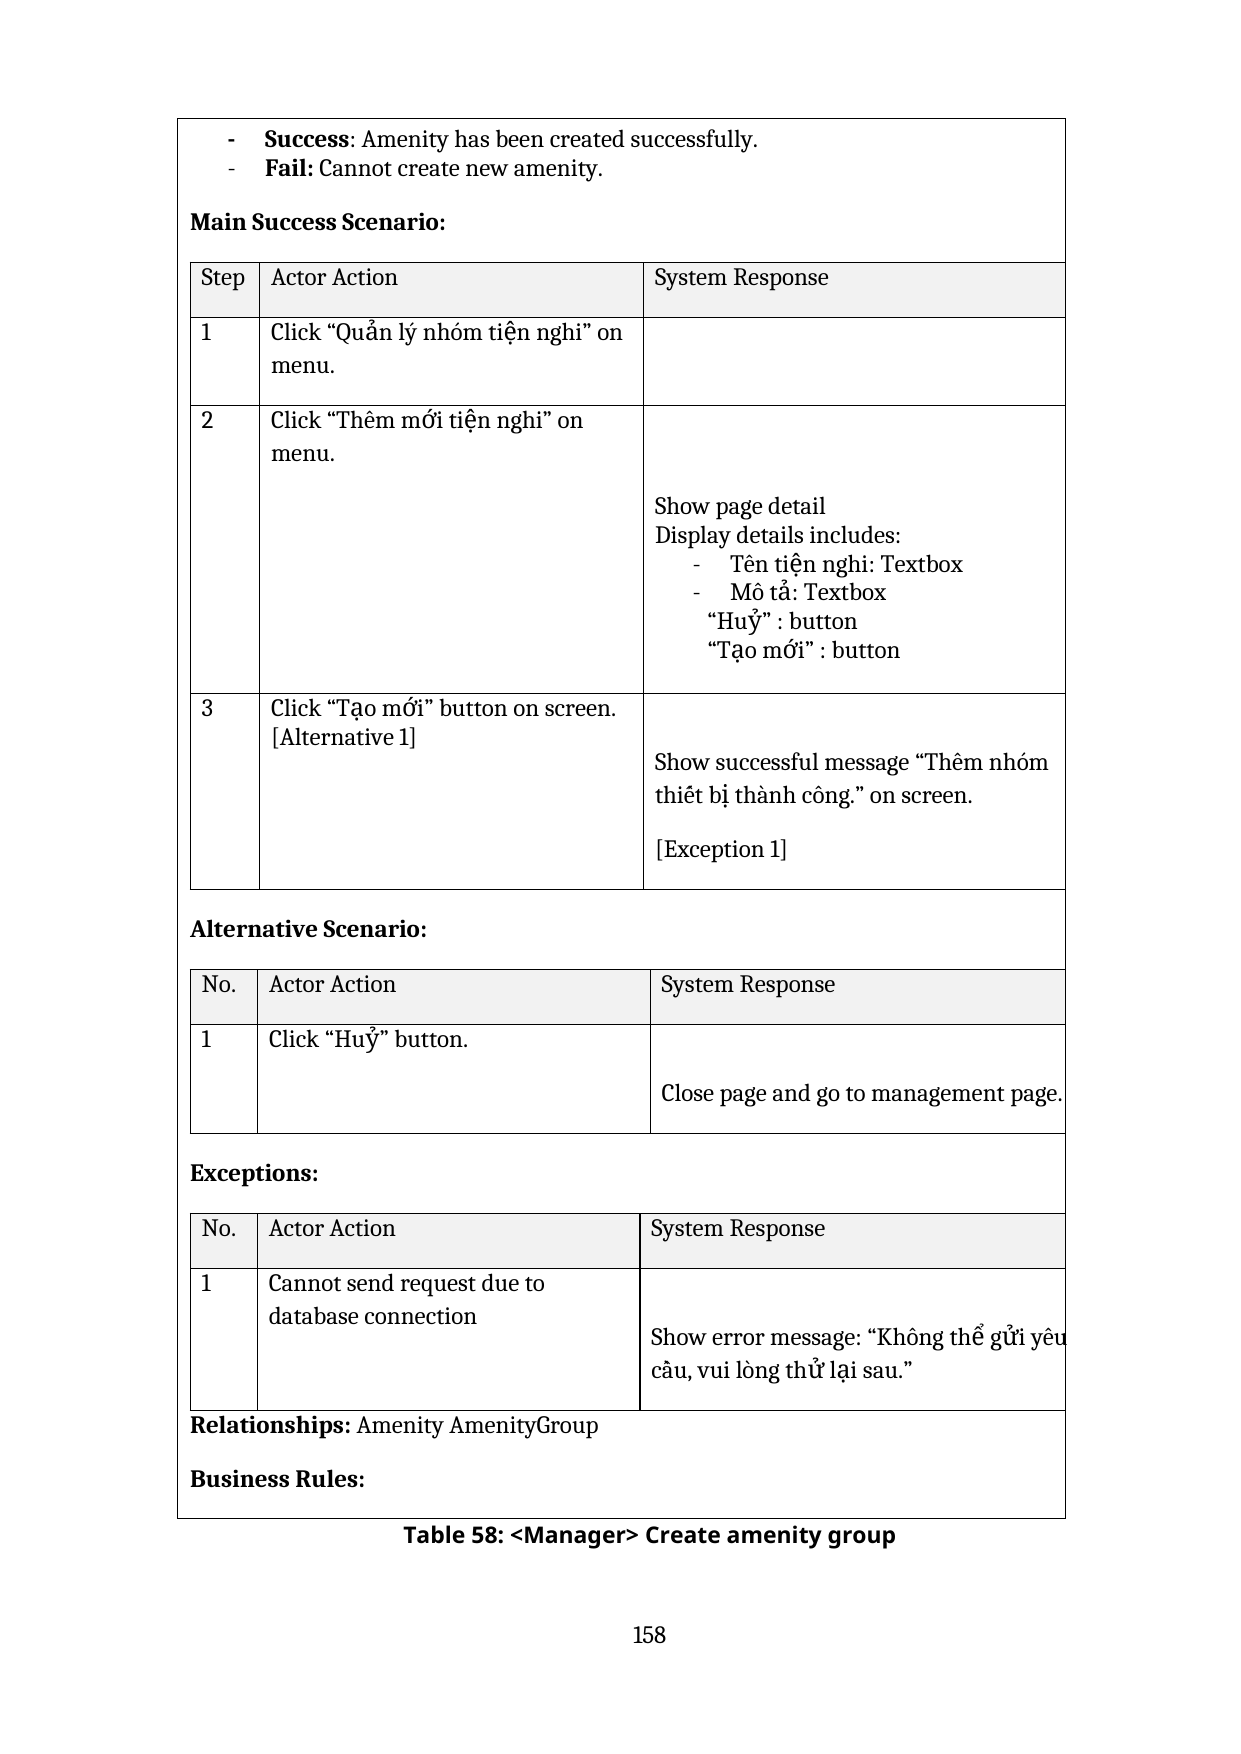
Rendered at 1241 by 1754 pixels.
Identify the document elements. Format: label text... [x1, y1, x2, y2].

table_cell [178, 119, 1065, 1518]
